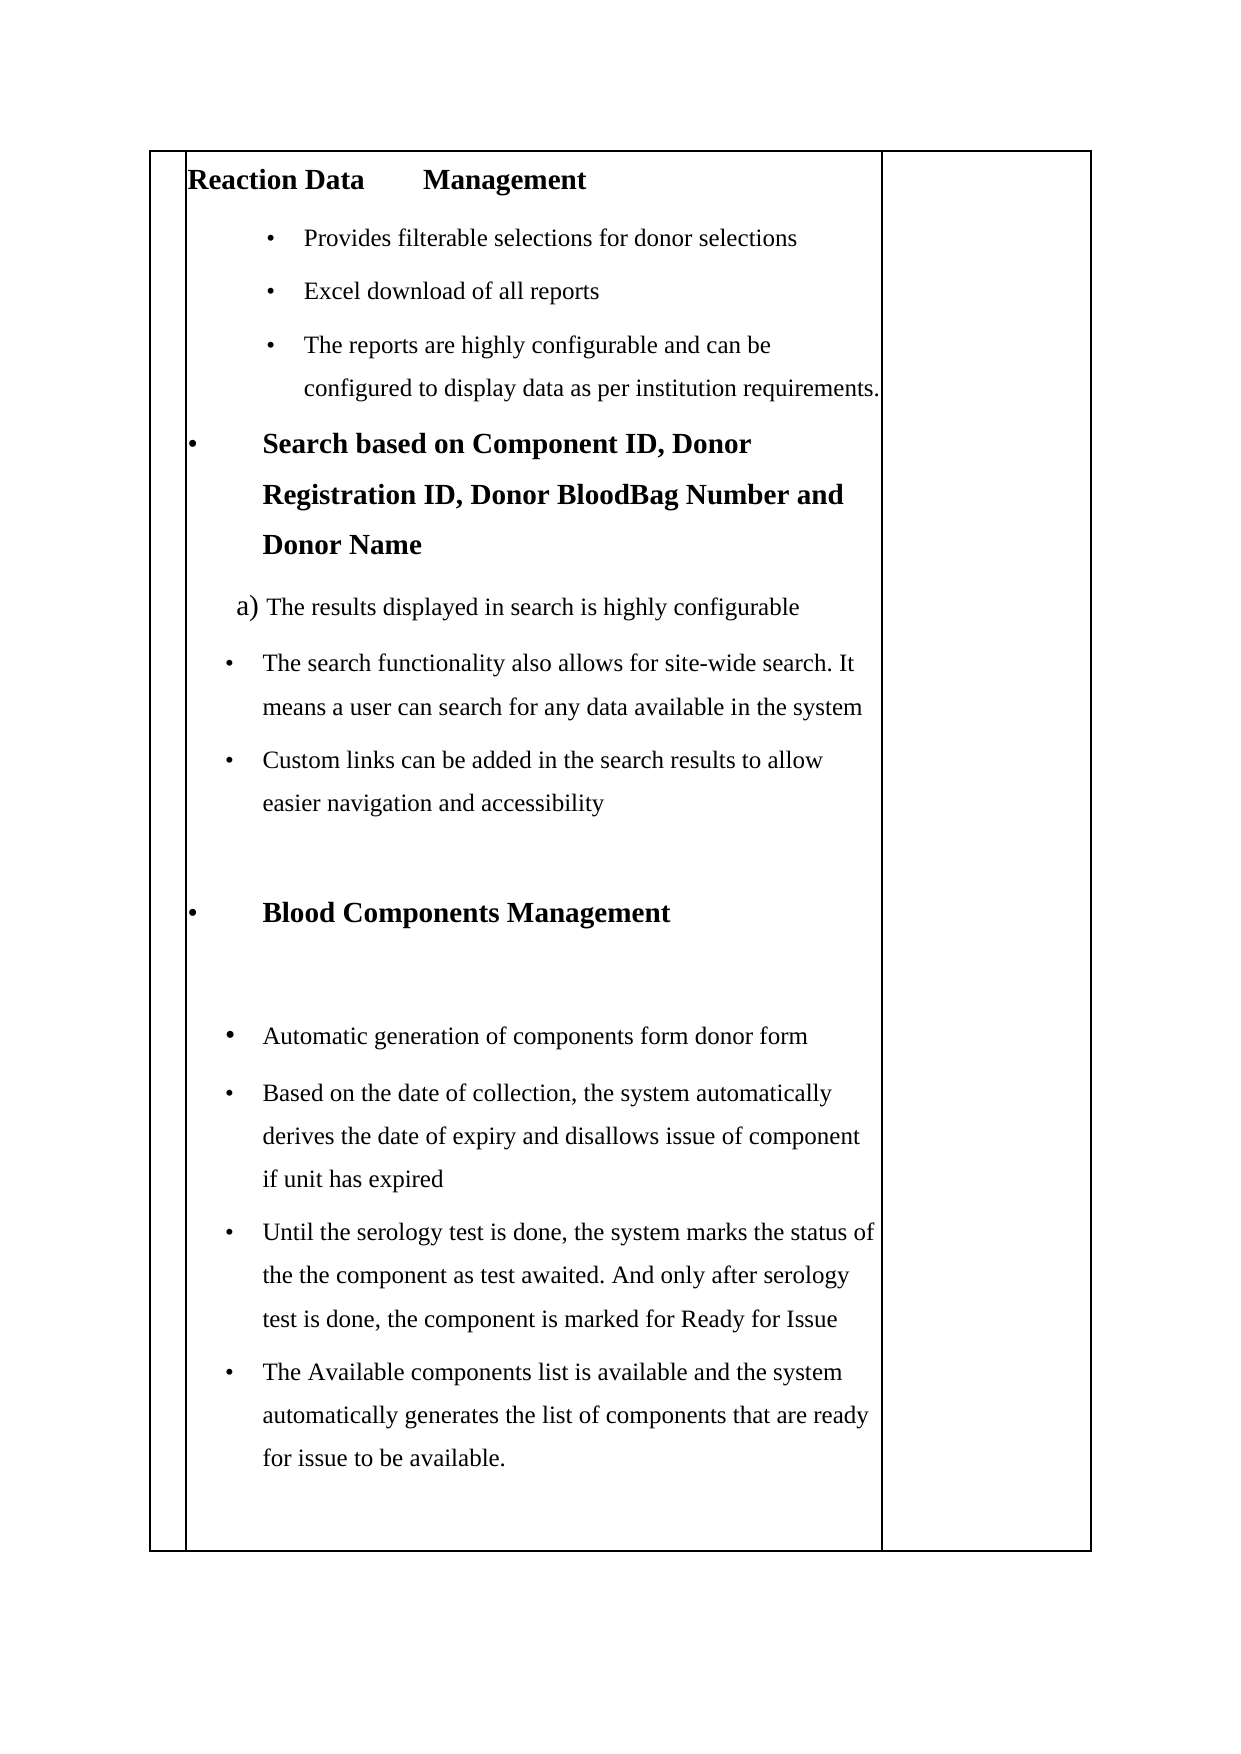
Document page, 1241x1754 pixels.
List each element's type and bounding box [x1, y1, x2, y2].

table_header [187, 152, 881, 1550]
table_header [883, 152, 1090, 1550]
table_header [151, 152, 185, 1550]
